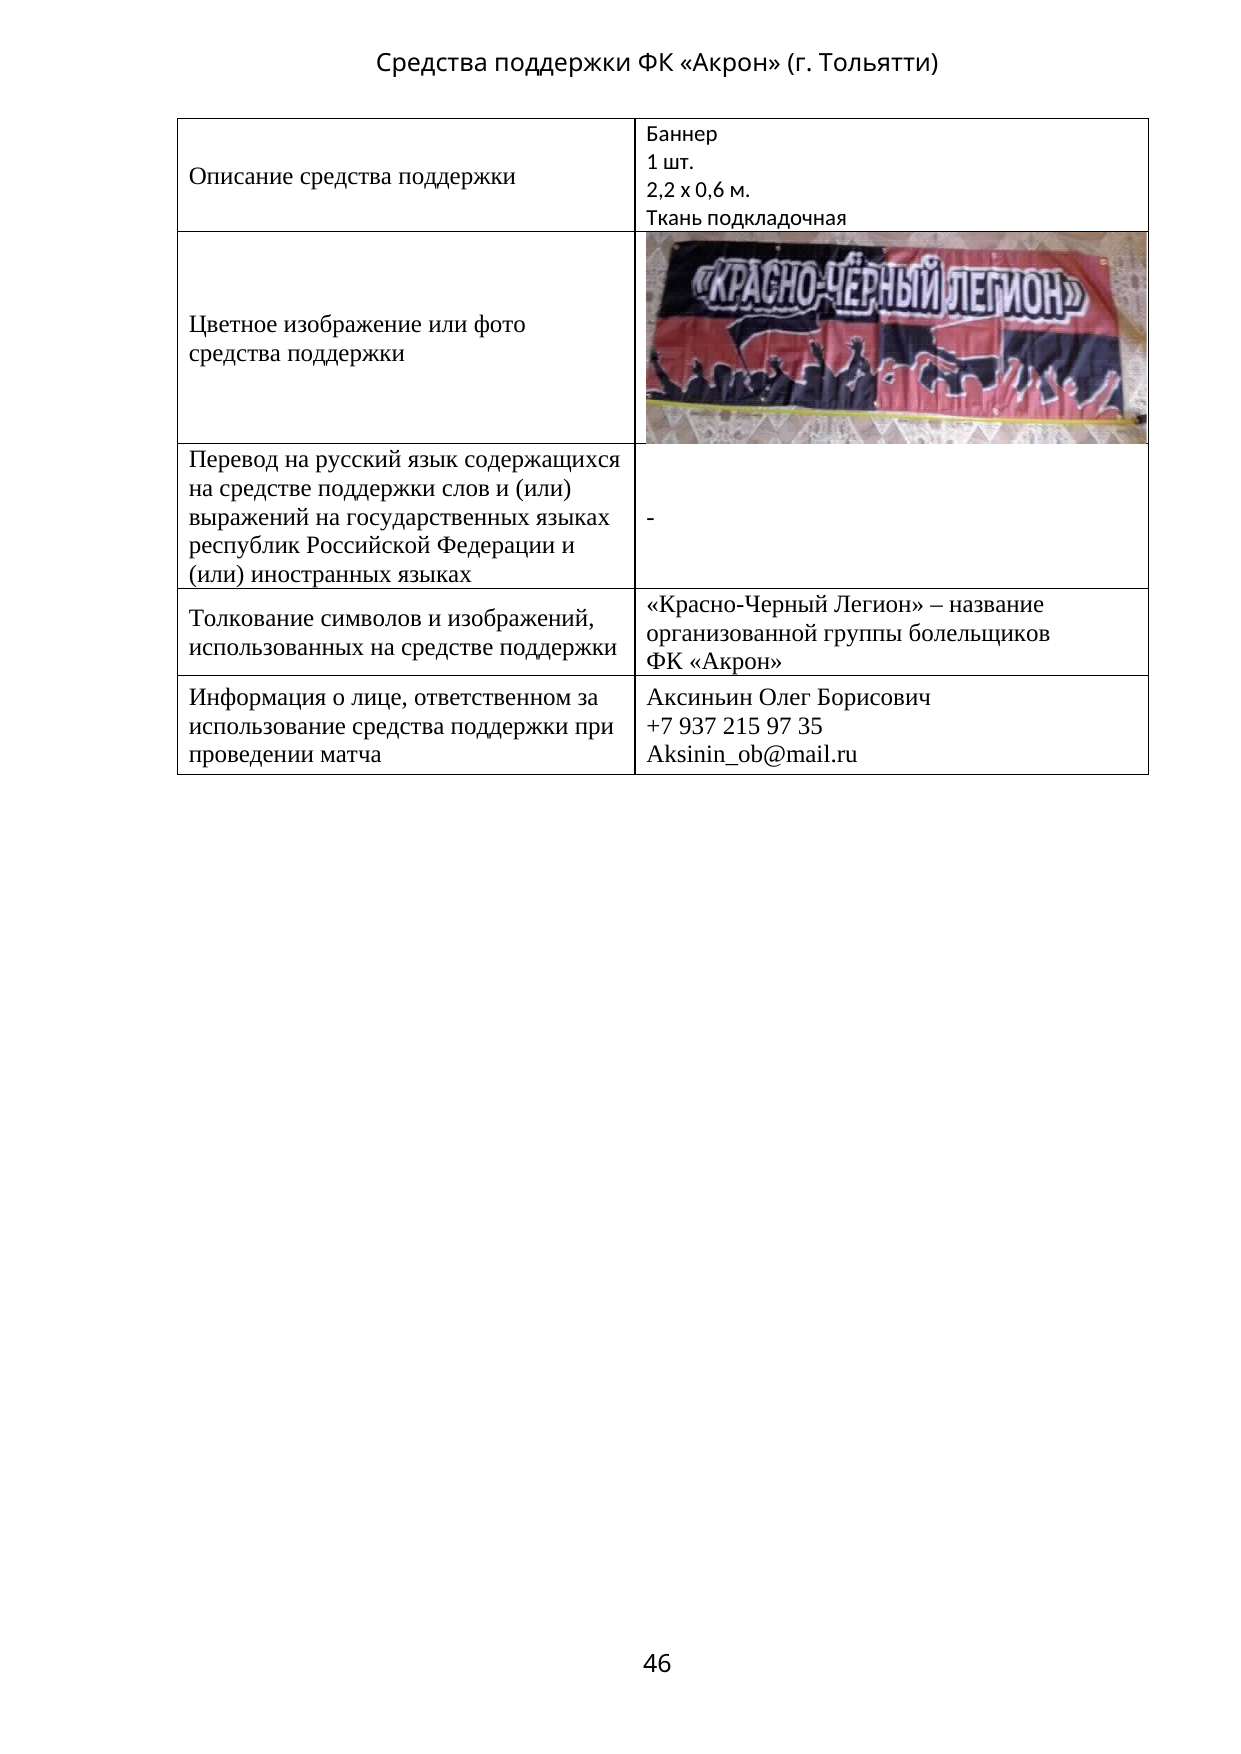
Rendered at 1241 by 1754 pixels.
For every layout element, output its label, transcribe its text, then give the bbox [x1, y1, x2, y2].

table_cell Перевод на русский язык содержащихся на средстве поддержки слов и (или) выражений на государственных языках республик Российской Федерации и (или) иностранных языках [178, 444, 634, 588]
table_header Описание средства поддержки [178, 119, 634, 231]
table_cell Цветное изображение или фото средства поддержки [178, 232, 634, 443]
table_cell Информация о лице, ответственном за использование средства поддержки при проведении матча [178, 676, 634, 774]
table_cell - [636, 444, 1148, 588]
table_cell Толкование символов и изображений, использованных на средстве поддержки [178, 589, 634, 675]
table_header [636, 119, 1148, 231]
table_cell [636, 676, 1148, 774]
picture [646, 232, 1147, 444]
